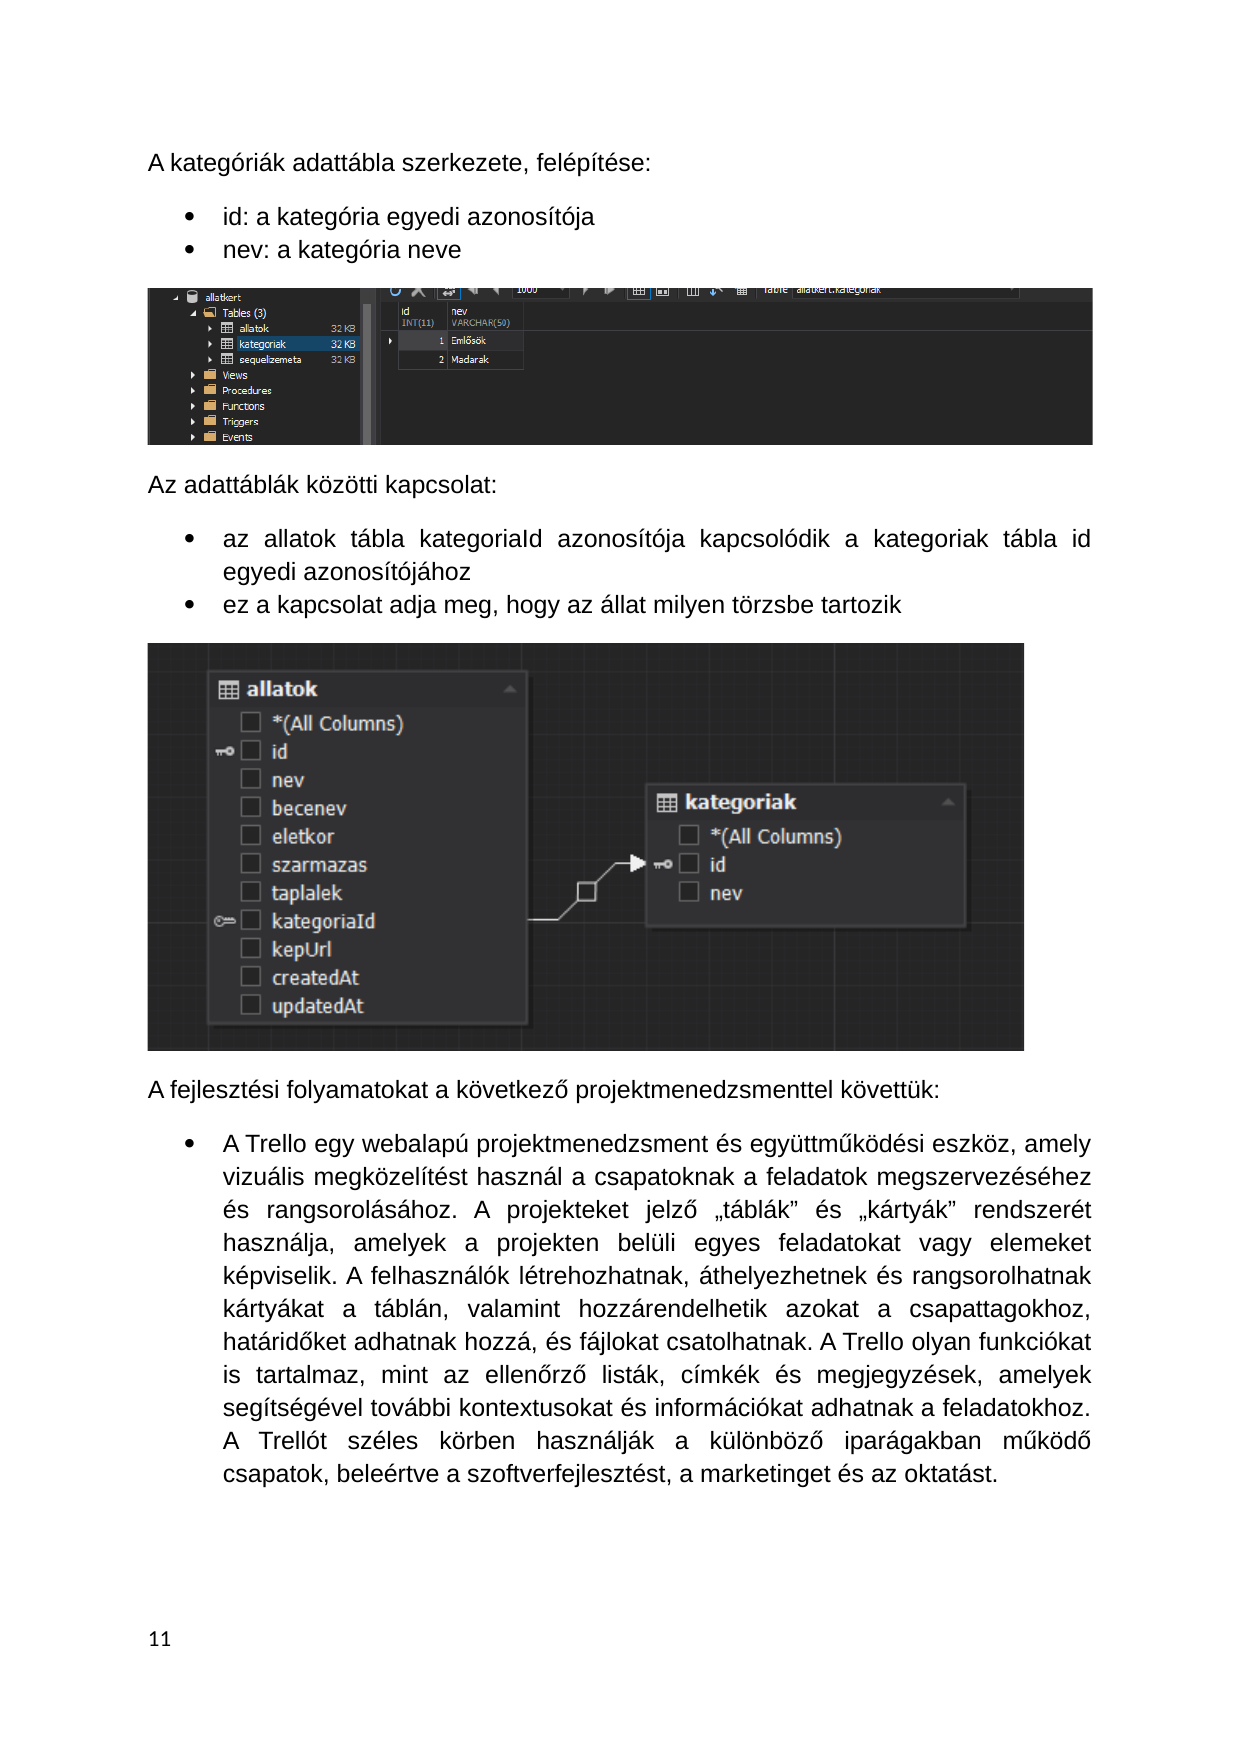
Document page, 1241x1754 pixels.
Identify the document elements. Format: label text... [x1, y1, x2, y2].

list A Trello egy webalapú projektmenedzsment és együttműködési eszköz, amely vizuális megközelítést használ a csapatoknak a feladatok megszervezéséhez és rangsorolásához. A projekteket jelző „táblák” és „kártyák” rendszerét használja, amelyek a projekten belüli egyes feladatokat vagy elemeket képviselik. A felhasználók létrehozhatnak, áthelyezhetnek és rangsorolhatnak kártyákat a táblán, valamint hozzárendelhetik azokat a csapattagokhoz, határidőket adhatnak hozzá, és fájlokat csatolhatnak. A Trello olyan funkciókat is tartalmaz, mint az ellenőrző listák, címkék és megjegyzések, amelyek segítségével további kontextusokat és információkat adhatnak a feladatokhoz. A Trellót széles körben használják a különböző iparágakban működő csapatok, beleértve a szoftverfejlesztést, a marketinget és az oktatást. [185, 1129, 1093, 1488]
list az allatok tábla kategoriaId azonosítója kapcsolódik a kategoriak tábla id egyedi azonosítójához [185, 524, 1093, 586]
list id: a kategória egyedi azonosítója [185, 201, 1093, 230]
text Az adattáblák közötti kapcsolat: [148, 470, 1093, 499]
list ez a kapcsolat adja meg, hogy az állat milyen törzsbe tartozik [185, 590, 1093, 619]
list nev: a kategória neve [185, 234, 1093, 263]
picture [147, 288, 1093, 445]
text A fejlesztési folyamatokat a következő projektmenedzsmenttel követtük: [148, 1075, 1093, 1104]
picture [147, 643, 1025, 1051]
text A kategóriák adattábla szerkezete, felépítése: [148, 148, 1093, 176]
